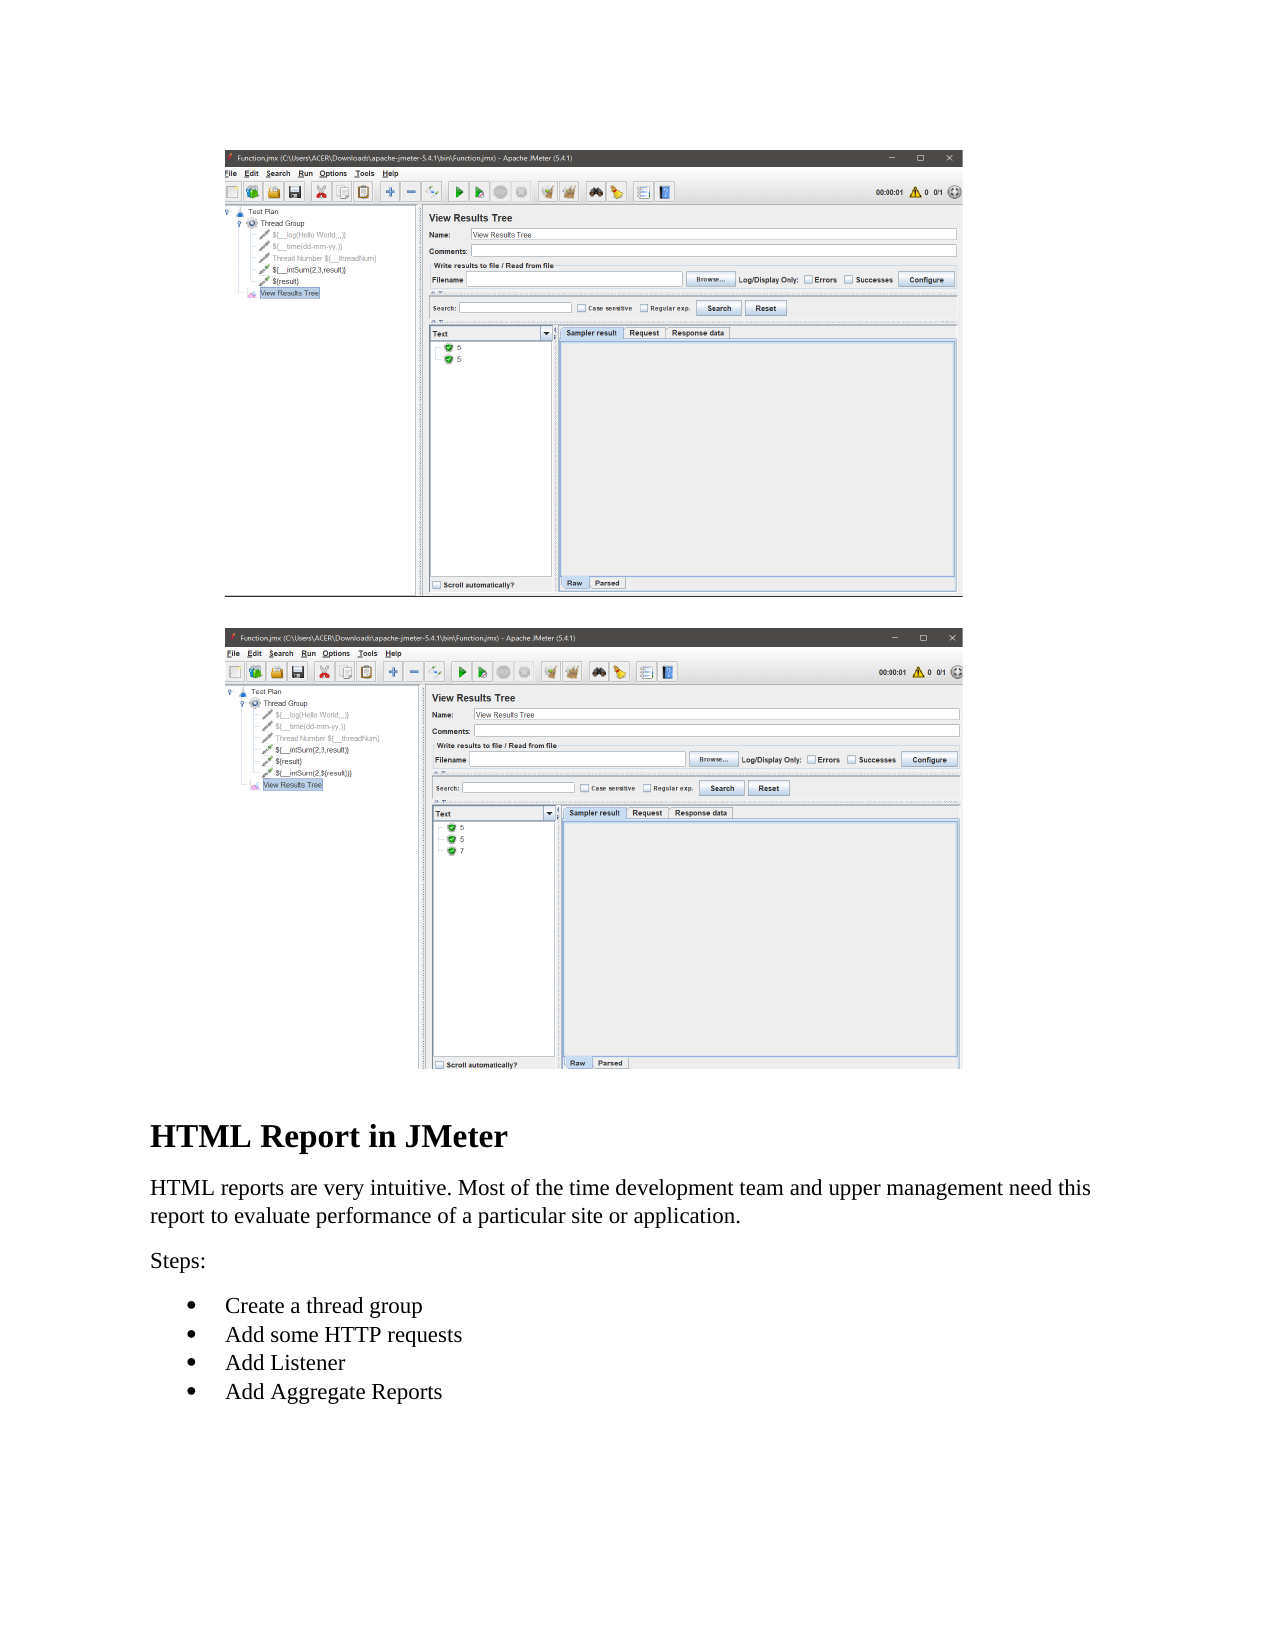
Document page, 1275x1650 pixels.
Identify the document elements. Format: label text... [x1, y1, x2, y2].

list Add Aggregate Reports [187, 1378, 1125, 1404]
picture [225, 150, 963, 597]
list Create a thread group [187, 1293, 1125, 1319]
text HTML reports are very intuitive. Most of the time development team and upper management need this report to evaluate performance of a particular site or application. [150, 1174, 1125, 1229]
list Add some HTTP requests [187, 1321, 1125, 1347]
picture [225, 628, 963, 1069]
text Steps: [150, 1247, 1125, 1274]
list Add Listener [187, 1349, 1125, 1376]
text HTML Report in JMeter [150, 1116, 1125, 1154]
